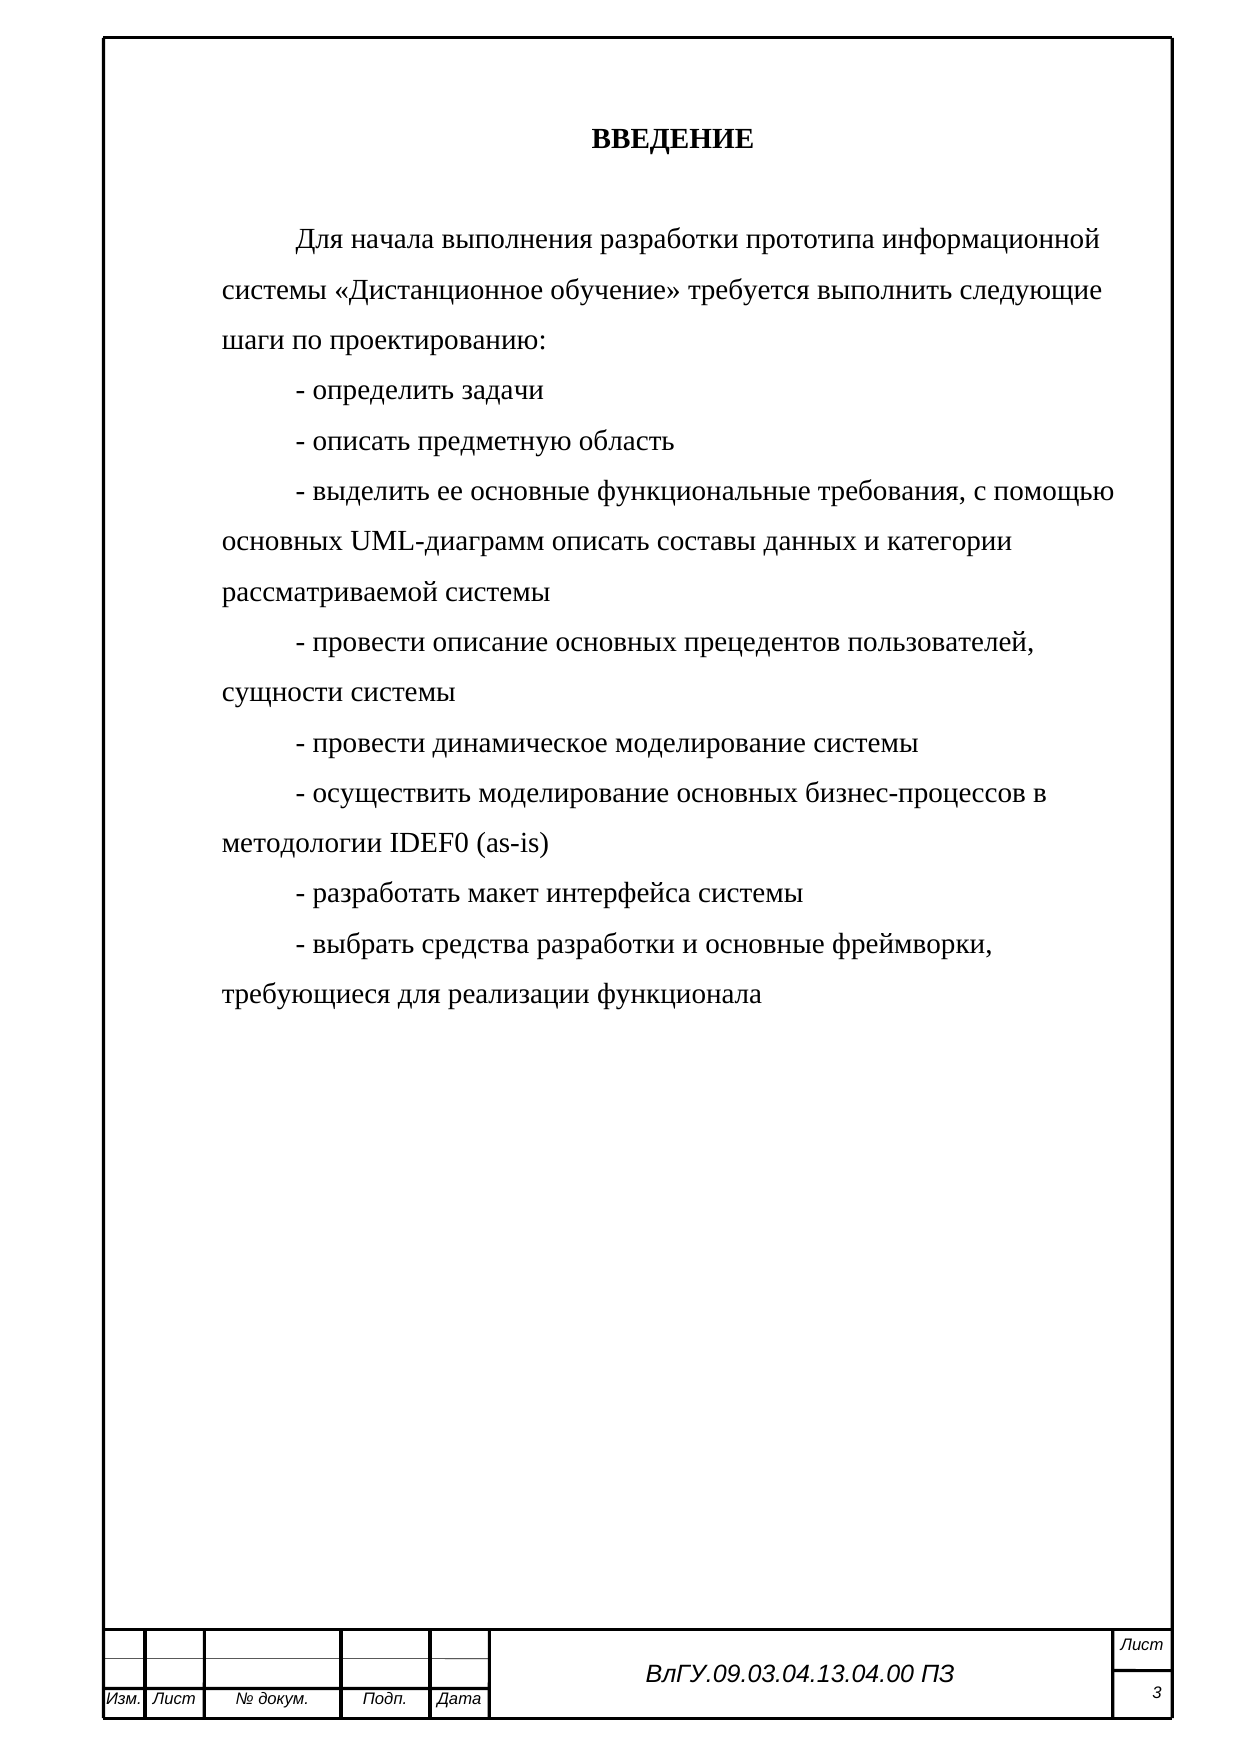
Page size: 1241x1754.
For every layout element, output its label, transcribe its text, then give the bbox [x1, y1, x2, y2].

text Для начала выполнения разработки прототипа информационной системы «Дистанционное обучение» требуется выполнить следующие шаги по проектированию: [222, 222, 1124, 356]
text - описать предметную область [222, 423, 1124, 456]
text - определить задачи [222, 372, 1124, 406]
text - провести описание основных прецедентов пользователей, сущности системы [222, 624, 1124, 708]
text - разработать макет интерфейса системы [222, 876, 1124, 909]
text - осуществить моделирование основных бизнес-процессов в методологии IDEF0 (as-is) [222, 775, 1124, 859]
subtitle ВВЕДЕНИЕ [222, 121, 1124, 155]
text - выбрать средства разработки и основные фреймворки, требующиеся для реализации функционала [222, 926, 1124, 1010]
text - выделить ее основные функциональные требования, с помощью основных UML-диаграмм описать составы данных и категории рассматриваемой системы [222, 473, 1124, 607]
text - провести динамическое моделирование системы [222, 725, 1124, 758]
